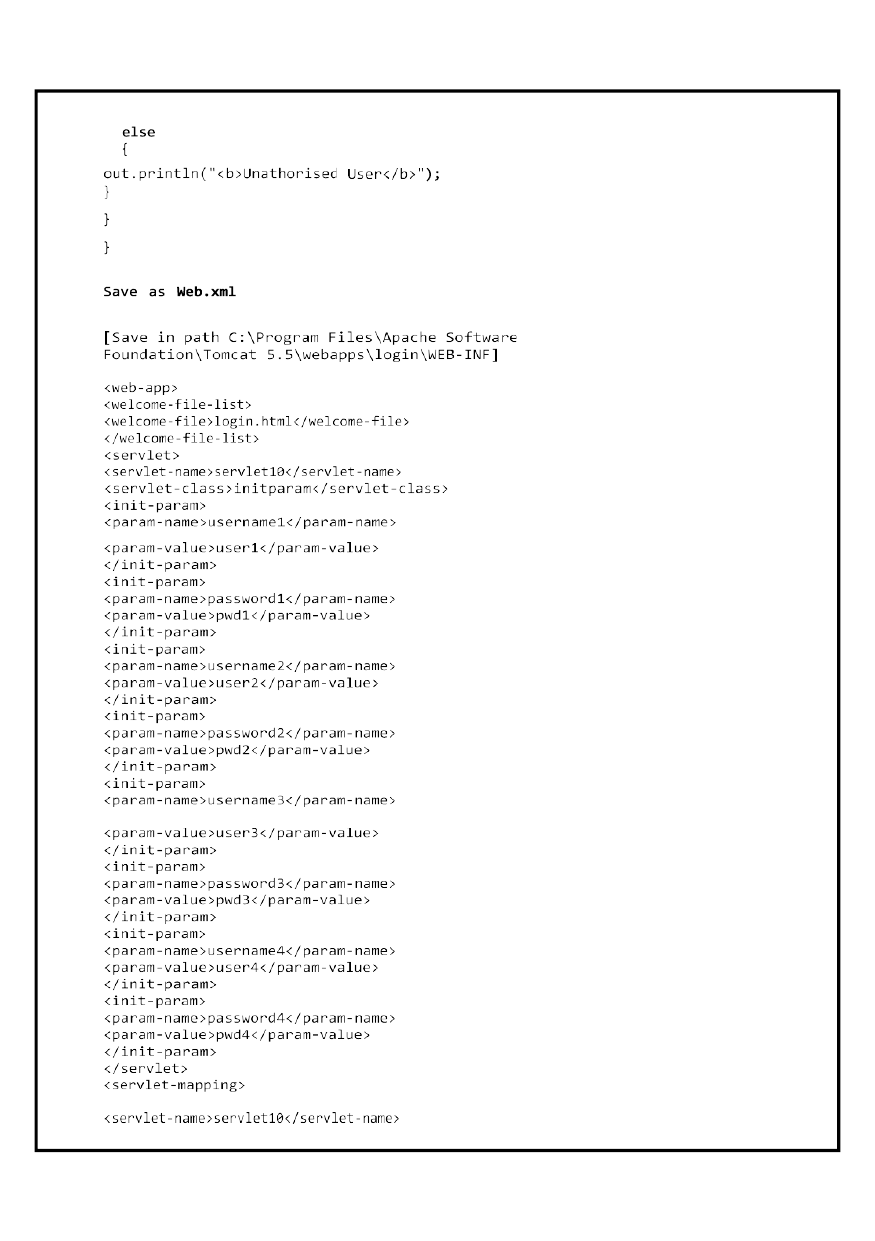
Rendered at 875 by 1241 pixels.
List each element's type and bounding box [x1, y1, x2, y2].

picture [104, 828, 395, 1092]
picture [104, 167, 337, 199]
picture [104, 542, 395, 807]
picture [104, 331, 517, 362]
picture [348, 168, 423, 180]
picture [104, 1112, 399, 1124]
picture [104, 382, 448, 529]
